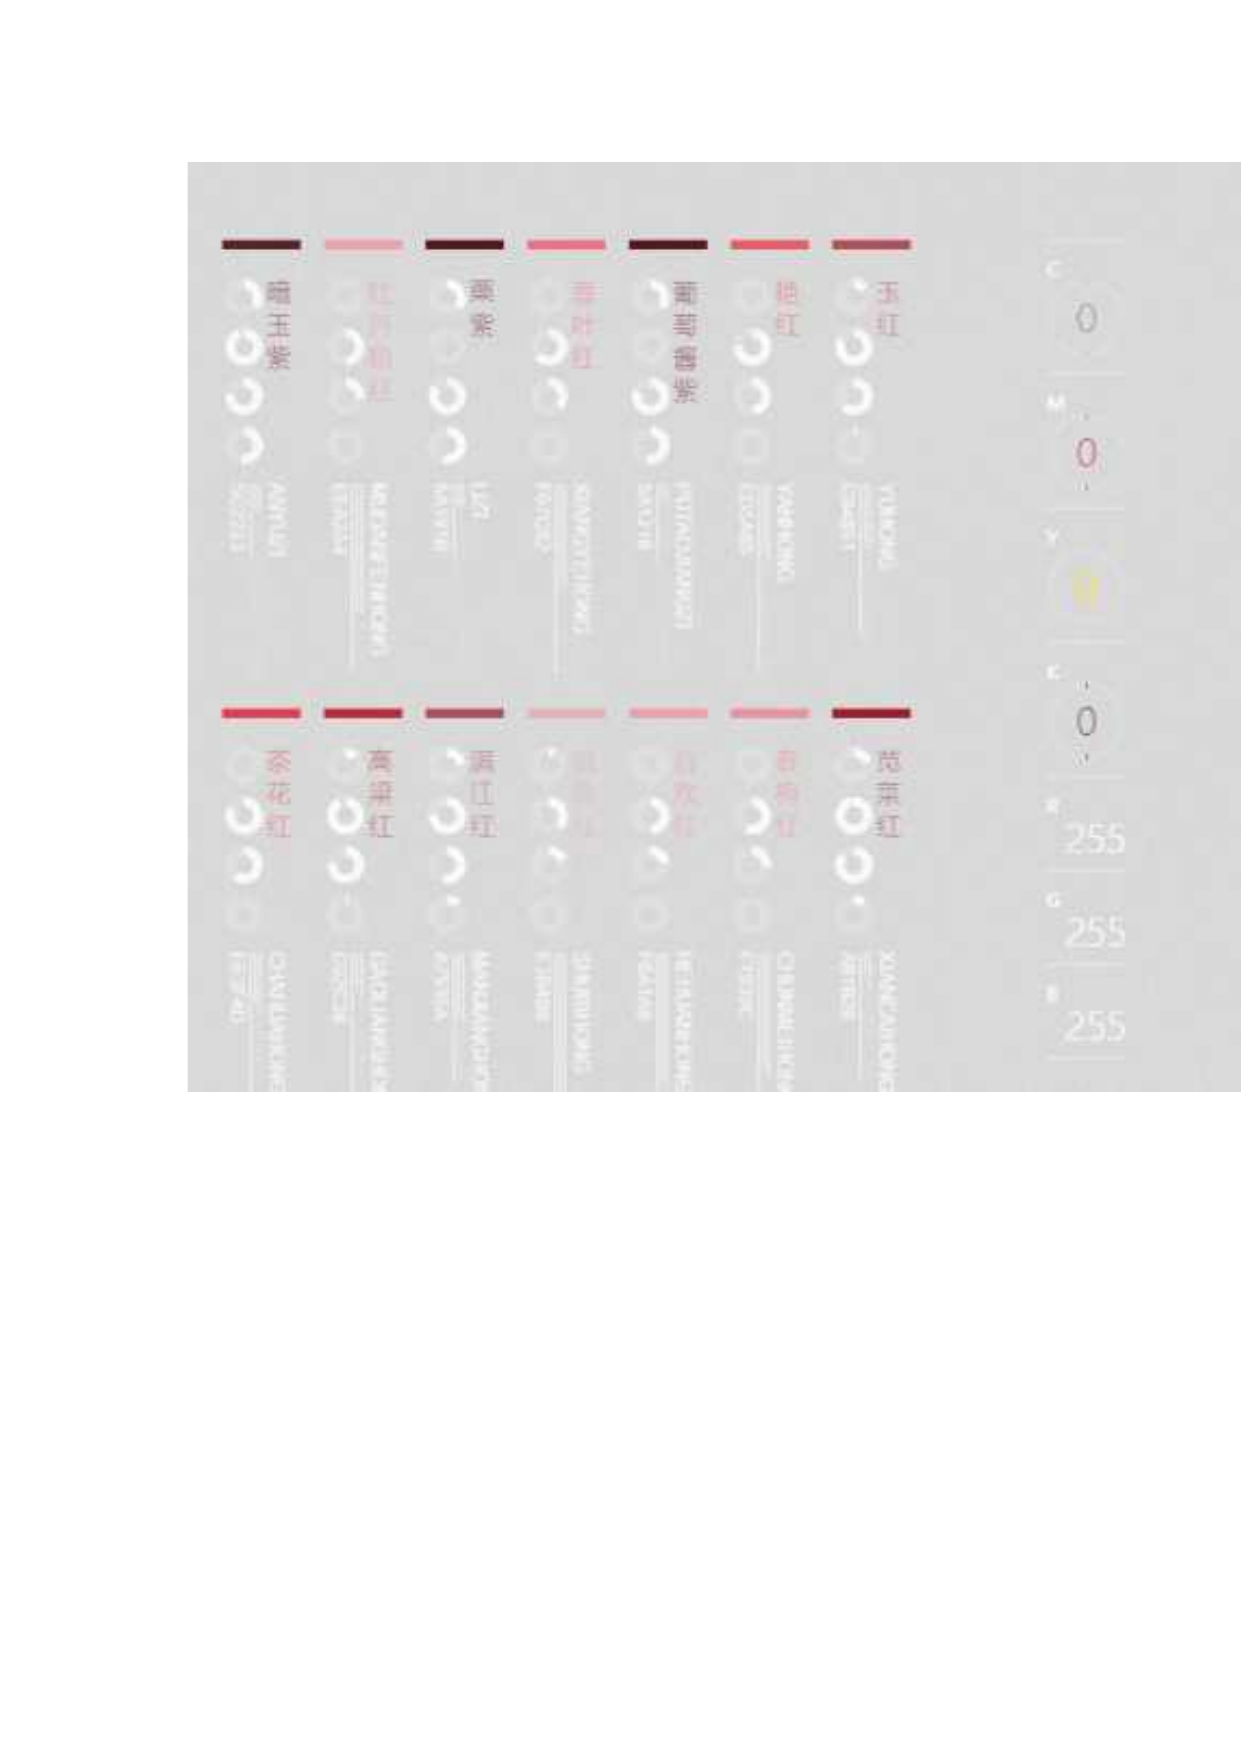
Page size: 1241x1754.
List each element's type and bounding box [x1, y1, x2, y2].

picture [187, 162, 1241, 1092]
